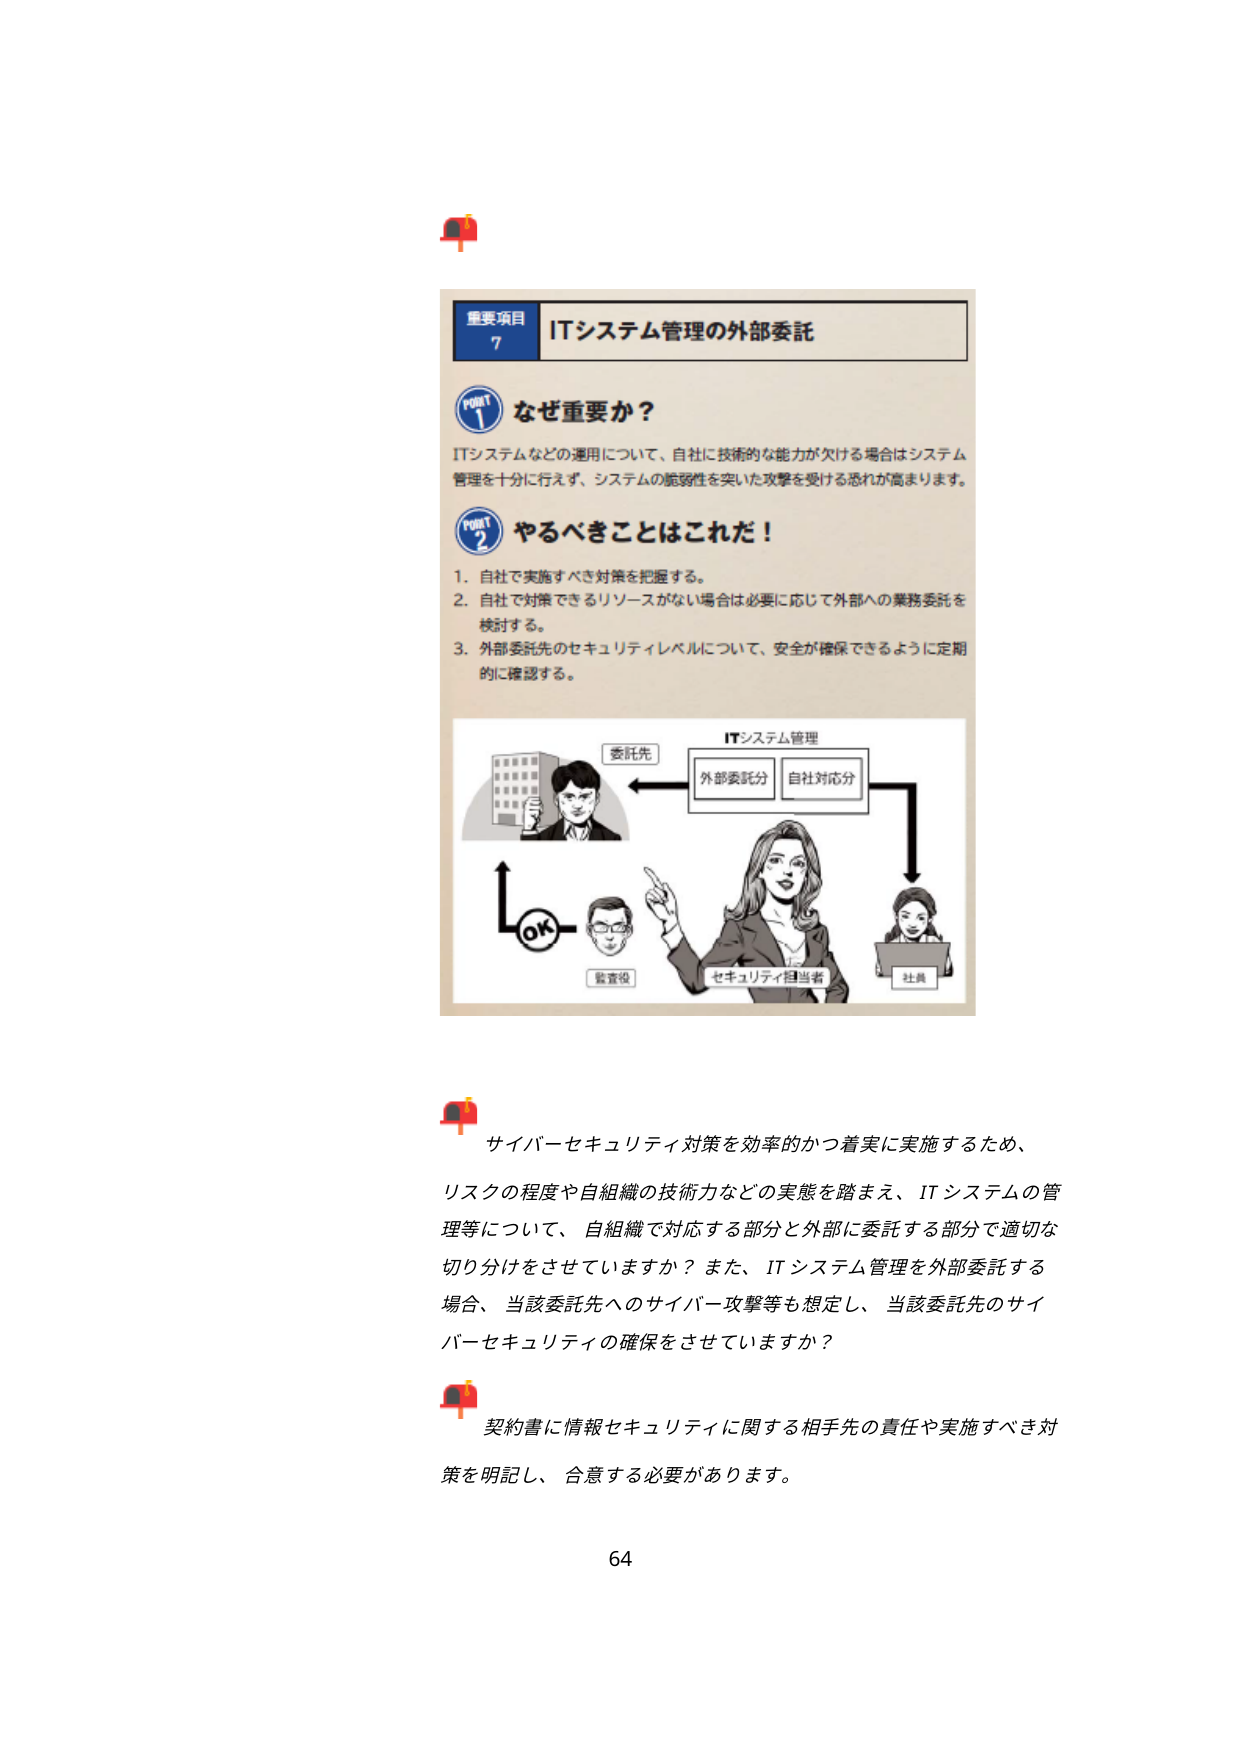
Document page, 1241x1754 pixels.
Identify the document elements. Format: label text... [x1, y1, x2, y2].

picture [439, 1097, 478, 1135]
picture [439, 214, 478, 252]
text 契約書に情報セキュリティに関する相手先の責任や実施すべき対策を明記し、 合意する必要があります。 [440, 1381, 1063, 1493]
picture [439, 289, 976, 1016]
text サイバーセキュリティ対策を効率的かつ着実に実施するため、 リスクの程度や自組織の技術力などの実態を踏まえ、 ITシステムの管理等について、 自組織で対応する部分と外部に委託する部分で適切な切り分けをさせていますか？ また、 ITシステム管理を外部委託する場合、 当該委託先へのサイバー攻撃等も想定し、 当該委託先のサイバーセキュリティの確保をさせていますか？ [440, 1097, 1063, 1360]
picture [439, 1380, 478, 1419]
